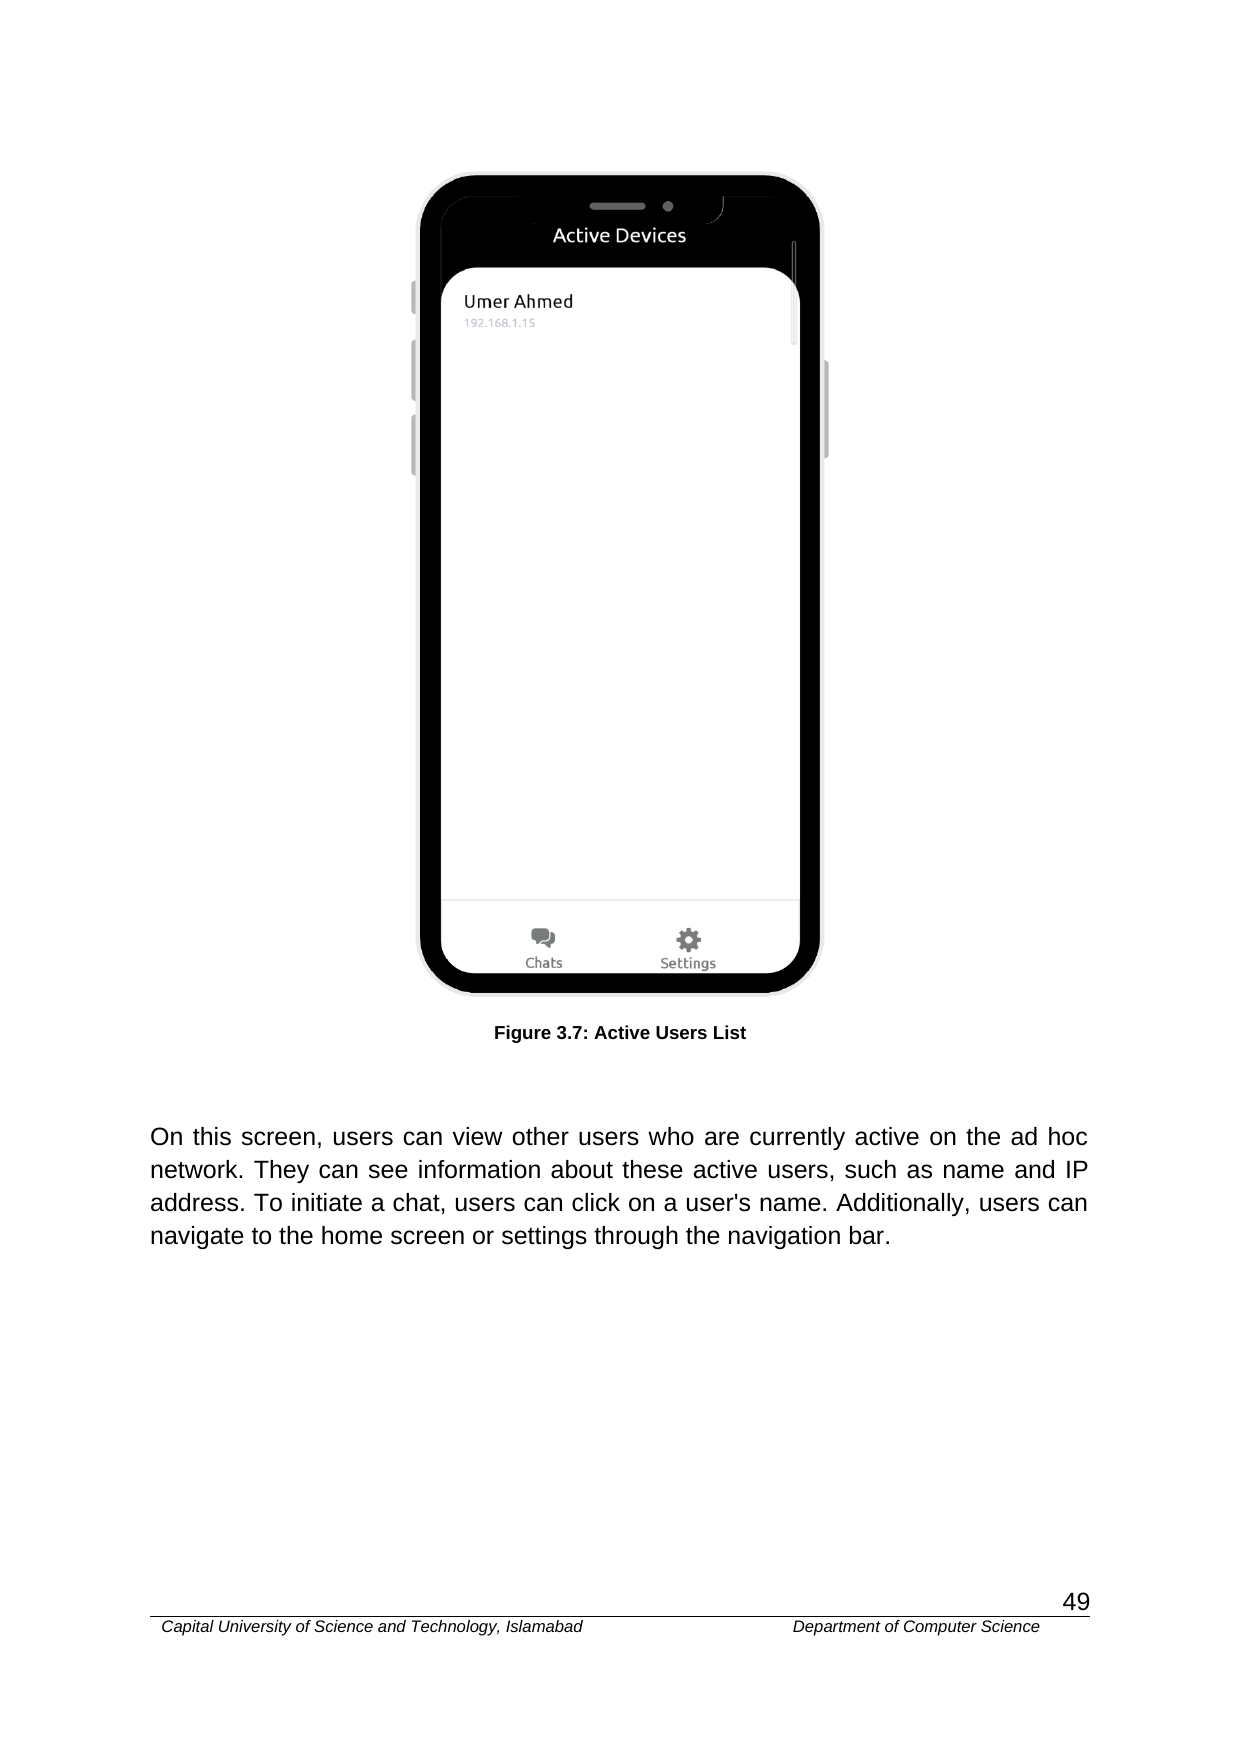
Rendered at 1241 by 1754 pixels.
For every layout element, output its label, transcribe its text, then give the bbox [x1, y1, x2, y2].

picture [375, 150, 865, 1019]
text On this screen, users can view other users who are currently active on the ad hoc network. They can see information about these active users, such as name and IP address. To initiate a chat, users can click on a user's name. Additionally, users can navigate to the home screen or settings through the navigation bar. [150, 1122, 1090, 1249]
